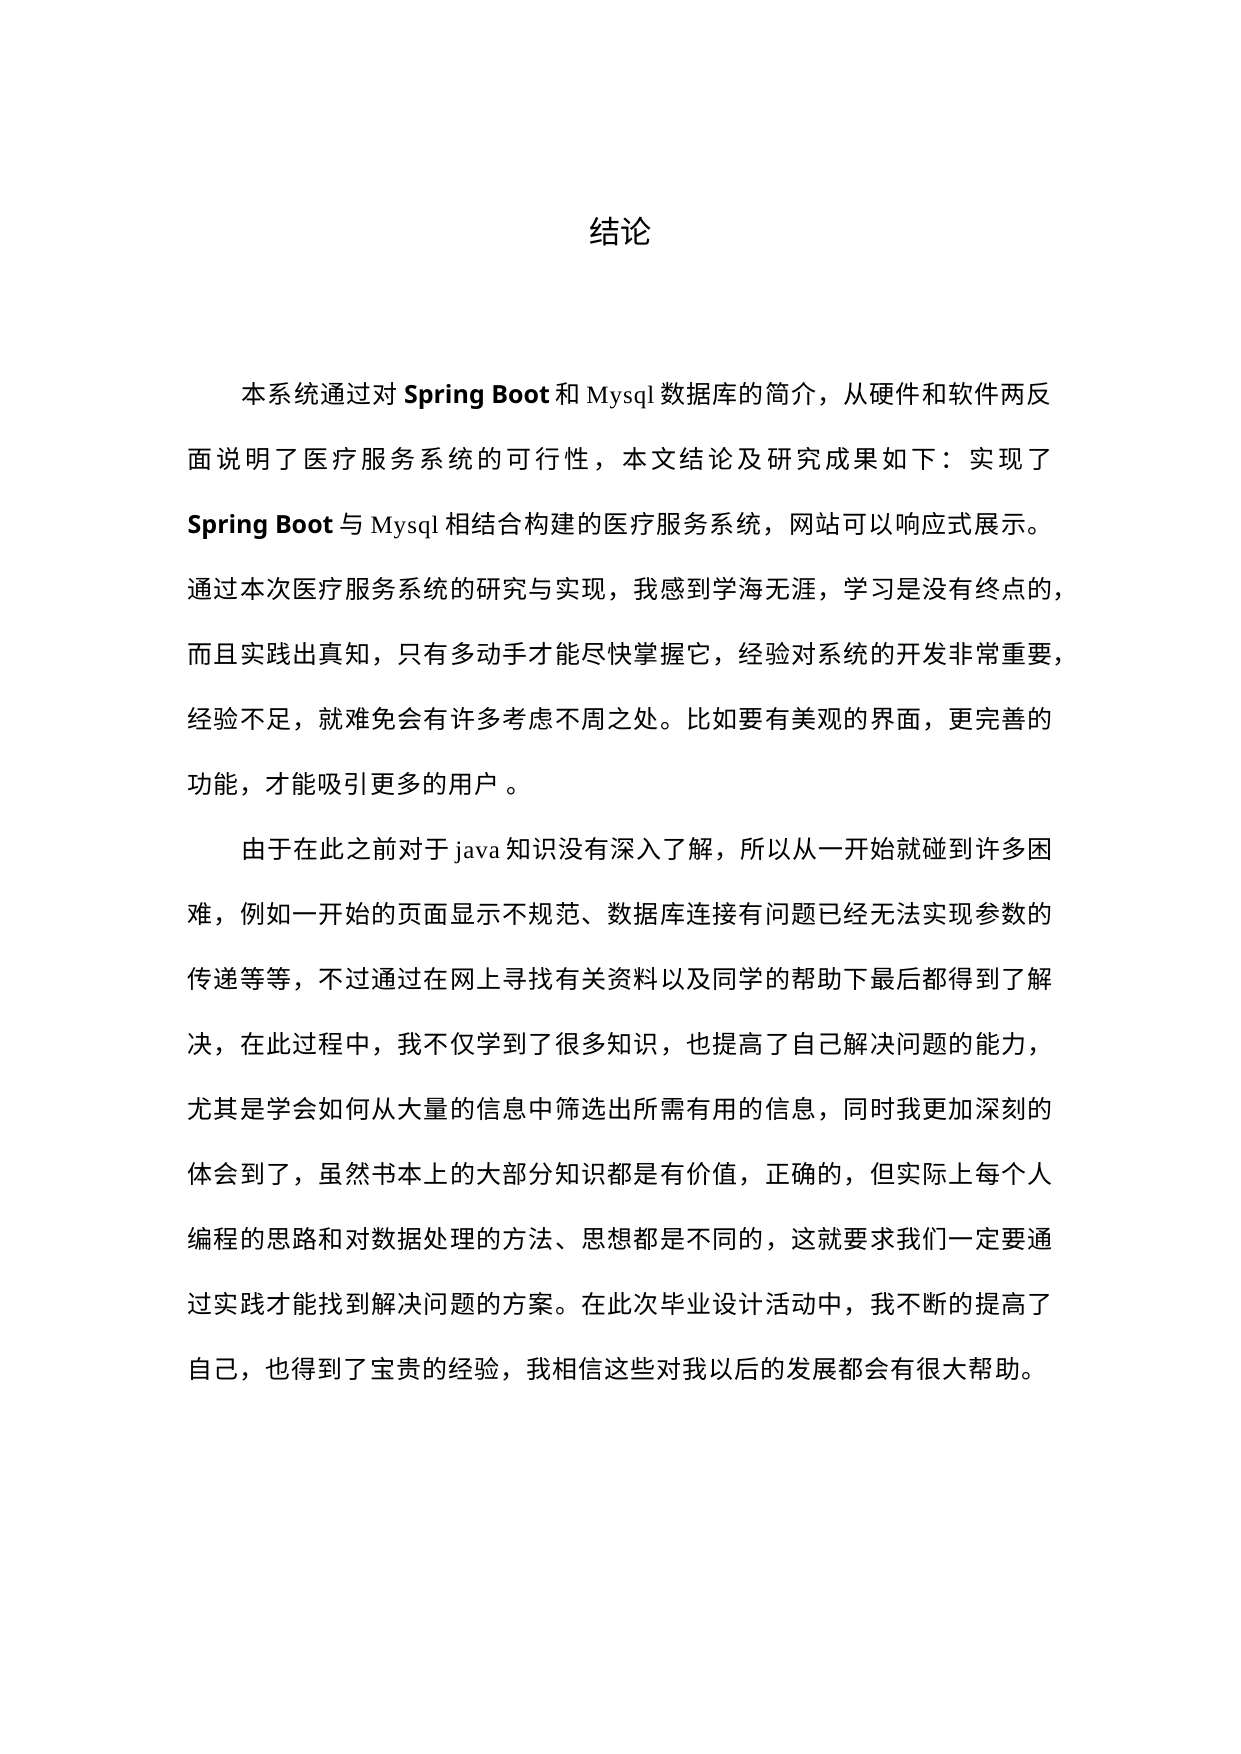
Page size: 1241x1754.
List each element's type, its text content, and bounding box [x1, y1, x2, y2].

text 由于在此之前对于java知识没有深入了解，所以从一开始就碰到许多困难，例如一开始的页面显示不规范、数据库连接有问题已经无法实现参数的传递等等，不过通过在网上寻找有关资料以及同学的帮助下最后都得到了解决，在此过程中，我不仅学到了很多知识，也提高了自己解决问题的能力，尤其是学会如何从大量的信息中筛选出所需有用的信息，同时我更加深刻的体会到了，虽然书本上的大部分知识都是有价值，正确的，但实际上每个人编程的思路和对数据处理的方法、思想都是不同的，这就要求我们一定要通过实践才能找到解决问题的方案。在此次毕业设计活动中，我不断的提高了自己，也得到了宝贵的经验，我相信这些对我以后的发展都会有很大帮助。 [187, 815, 1053, 1400]
subtitle 结论 [187, 197, 1053, 262]
text 本系统通过对Spring Boot和Mysql数据库的简介，从硬件和软件两反面说明了医疗服务系统的可行性，本文结论及研究成果如下：实现了Spring Boot与Mysql相结合构建的医疗服务系统，网站可以响应式展示。通过本次医疗服务系统的研究与实现，我感到学海无涯，学习是没有终点的，而且实践出真知，只有多动手才能尽快掌握它，经验对系统的开发非常重要，经验不足，就难免会有许多考虑不周之处。比如要有美观的界面，更完善的功能，才能吸引更多的用户 。 [187, 360, 1053, 815]
